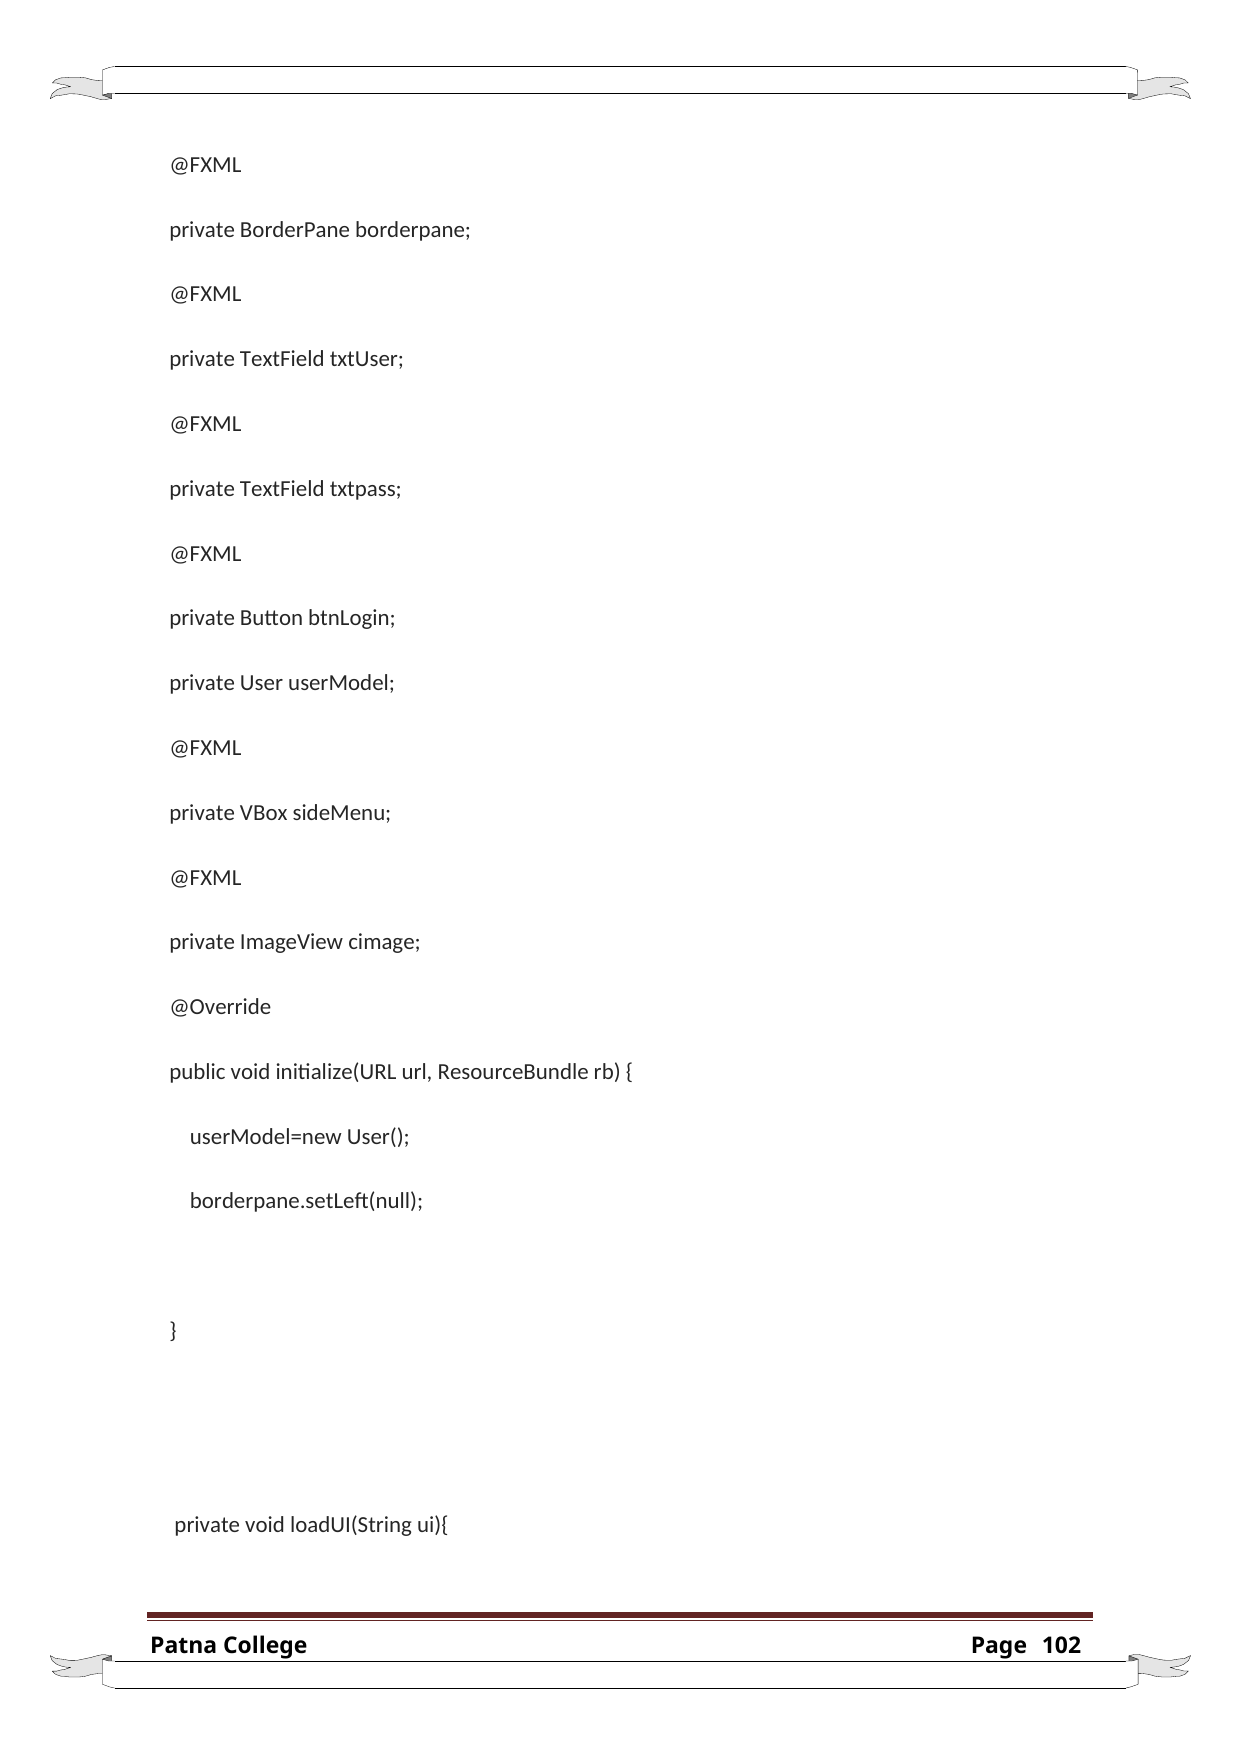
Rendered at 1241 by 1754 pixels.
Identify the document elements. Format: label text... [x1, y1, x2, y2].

text @FXML [148, 279, 1090, 308]
text @FXML [148, 409, 1090, 437]
text @Override [148, 992, 1090, 1020]
text private TextField txtpass; [148, 474, 1090, 502]
text @FXML [148, 150, 1090, 178]
text userModel=new User(); [148, 1122, 1090, 1150]
text @FXML [148, 733, 1090, 761]
text private TextField txtUser; [148, 344, 1090, 372]
text private ImageView cimage; [148, 927, 1090, 956]
text public void initialize(URL url, ResourceBundle rb) { [148, 1057, 1090, 1085]
text @FXML [148, 863, 1090, 891]
text private VBox sideMenu; [148, 798, 1090, 826]
text private BorderPane borderpane; [148, 215, 1090, 243]
text @FXML [148, 539, 1090, 567]
text private User userModel; [148, 668, 1090, 696]
text borderpane.setLeft(null); [148, 1187, 1090, 1215]
text private void loadUI(String ui){ [148, 1511, 1090, 1539]
text private Button btnLogin; [148, 603, 1090, 632]
text } [148, 1316, 1090, 1344]
